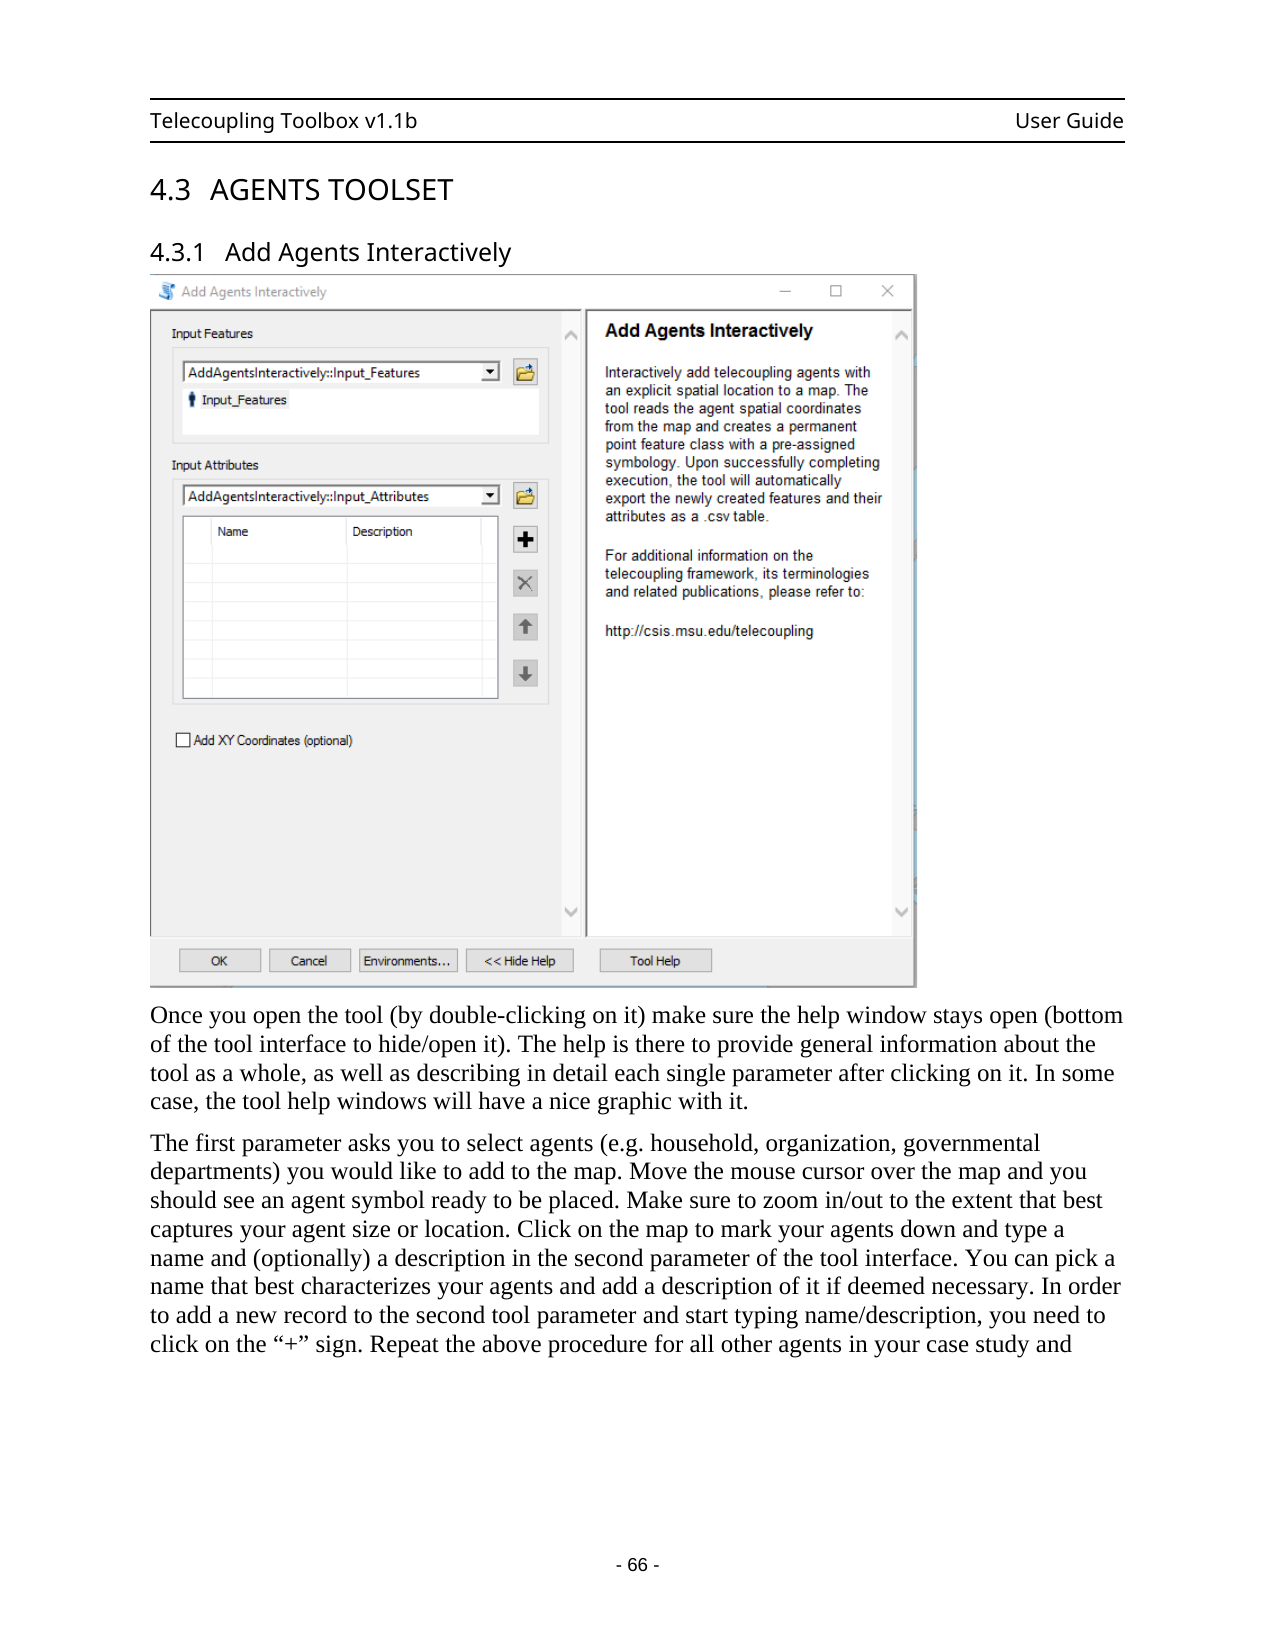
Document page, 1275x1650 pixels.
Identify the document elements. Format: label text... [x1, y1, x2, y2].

text Once you open the tool (by double-clicking on it) make sure the help window stays open (bottom of the tool interface to hide/open it). The help is there to provide general information about the tool as a whole, as well as describing in detail each single parameter after clicking on it. In some case, the tool help windows will have a nice graphic with it. [150, 1000, 1125, 1115]
subtitle Add Agents Interactively [150, 234, 1125, 268]
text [150, 1128, 1125, 1358]
picture [150, 274, 918, 988]
subtitle Agents Toolset [150, 169, 1125, 209]
